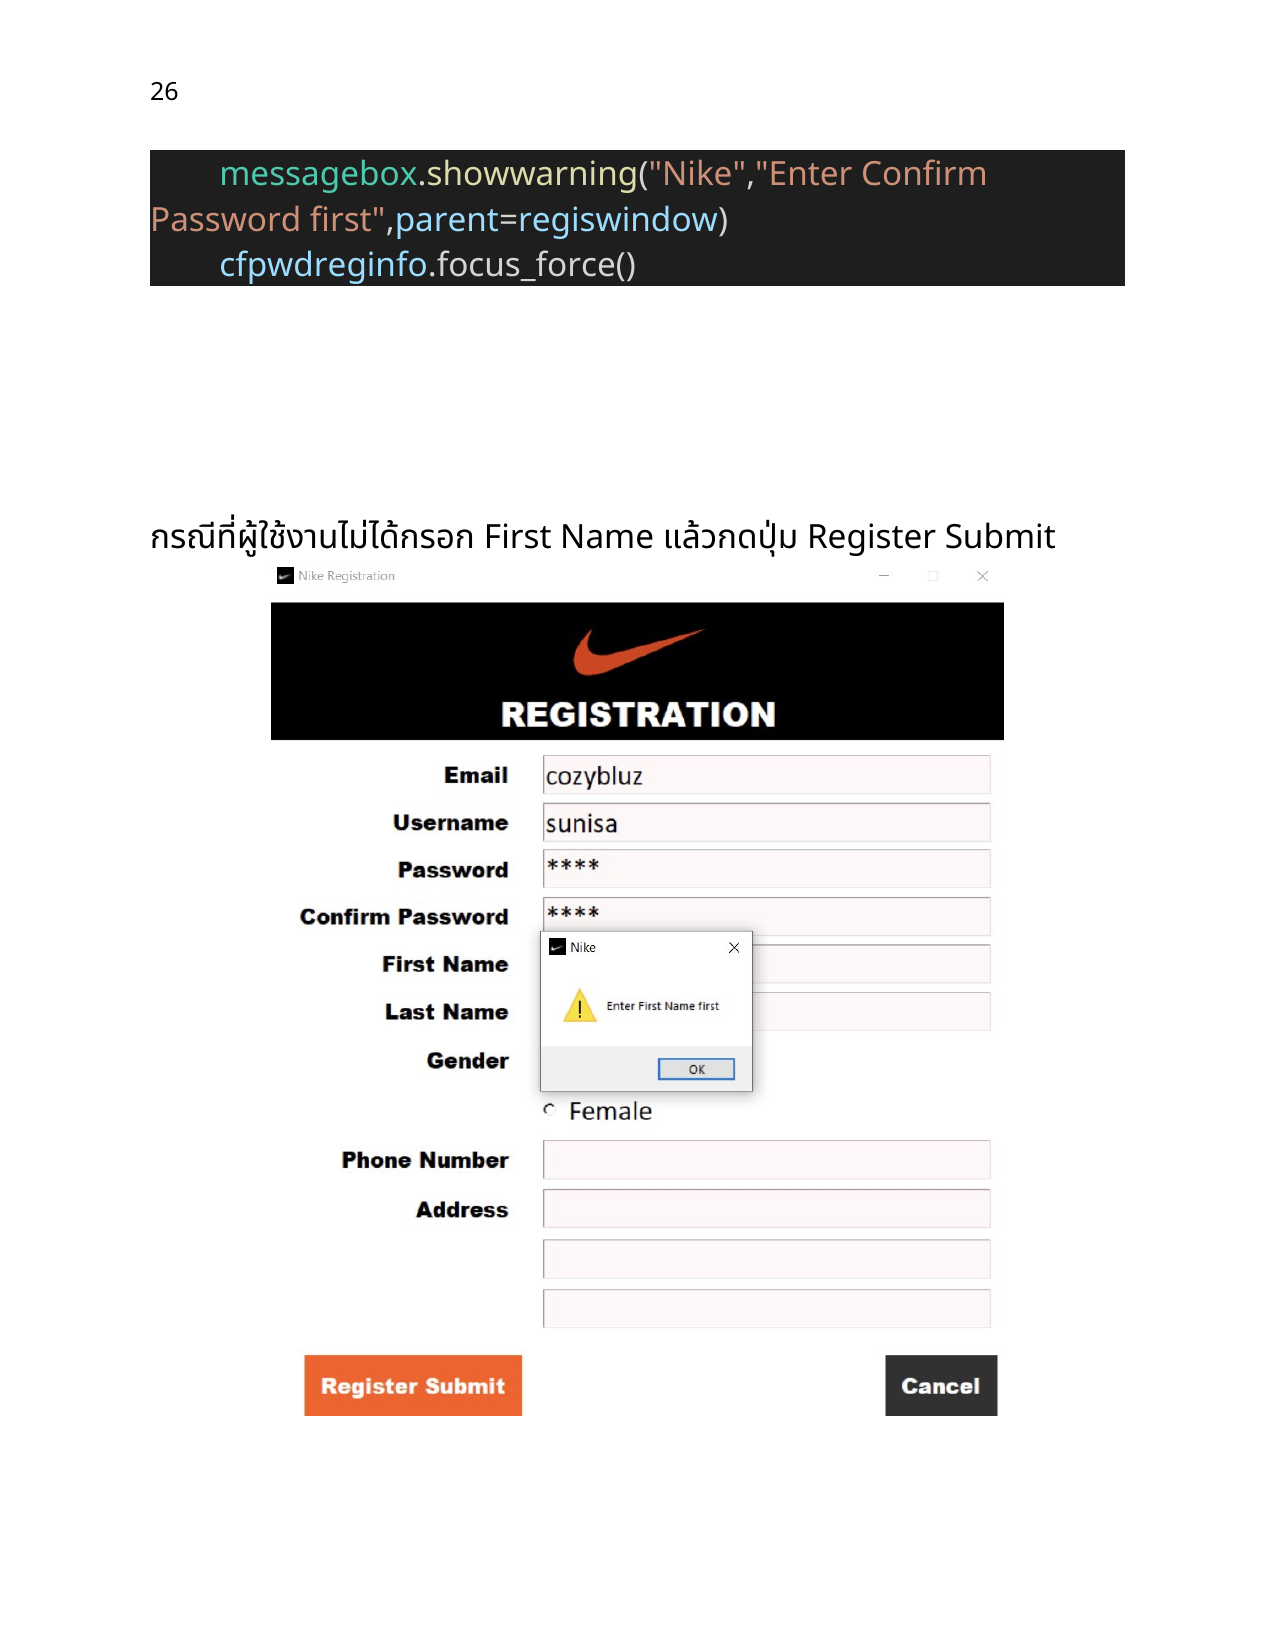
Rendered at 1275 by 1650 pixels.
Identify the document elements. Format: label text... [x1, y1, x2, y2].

text กรณีที่ผู้ใช้งานไม่ได้กรอก First Name แล้วกดปุ่ม Register Submit [150, 513, 1125, 564]
text messagebox.showwarning("Nike","Enter Confirm Password first",parent=regiswindow) [150, 150, 1125, 241]
picture [271, 563, 1004, 1416]
text cfpwdreginfo.focus_force() [150, 241, 1125, 286]
